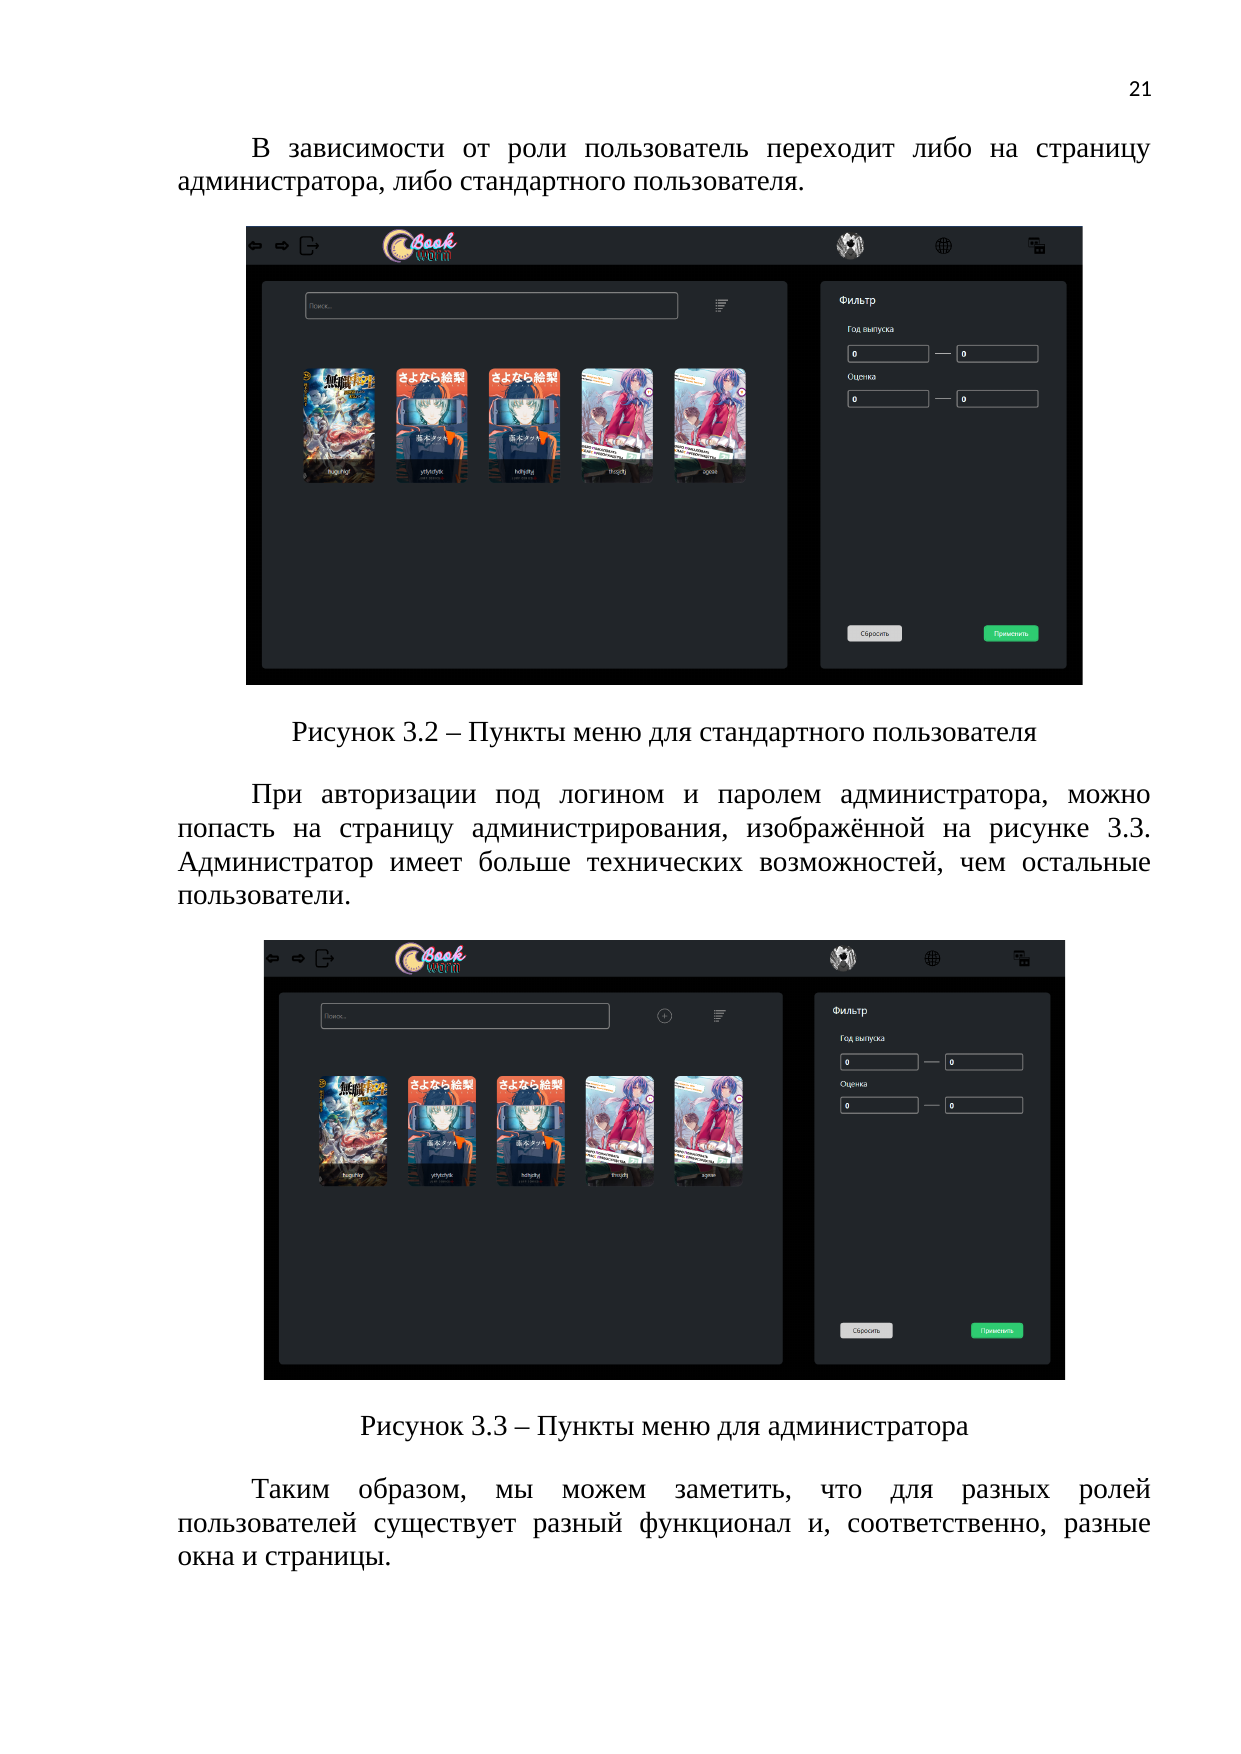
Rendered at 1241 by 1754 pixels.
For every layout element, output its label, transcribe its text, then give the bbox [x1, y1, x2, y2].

picture [246, 226, 1083, 685]
text Рисунок 3.3 – Пункты меню для администратора [177, 1408, 1152, 1442]
text При авторизации под логином и паролем администратора, можно попасть на страницу администрирования, изображённой на рисунке 3.3. Администратор имеет больше технических возможностей, чем остальные пользователи. [177, 777, 1152, 911]
text В зависимости от роли пользователь переходит либо на страницу администратора, либо стандартного пользователя. [177, 130, 1152, 197]
text Рисунок 3.2 – Пункты меню для стандартного пользователя [177, 714, 1152, 747]
picture [263, 940, 1065, 1380]
text Таким образом, мы можем заметить, что для разных ролей пользователей существует разный функционал и, соответственно, разные окна и страницы. [177, 1471, 1152, 1572]
